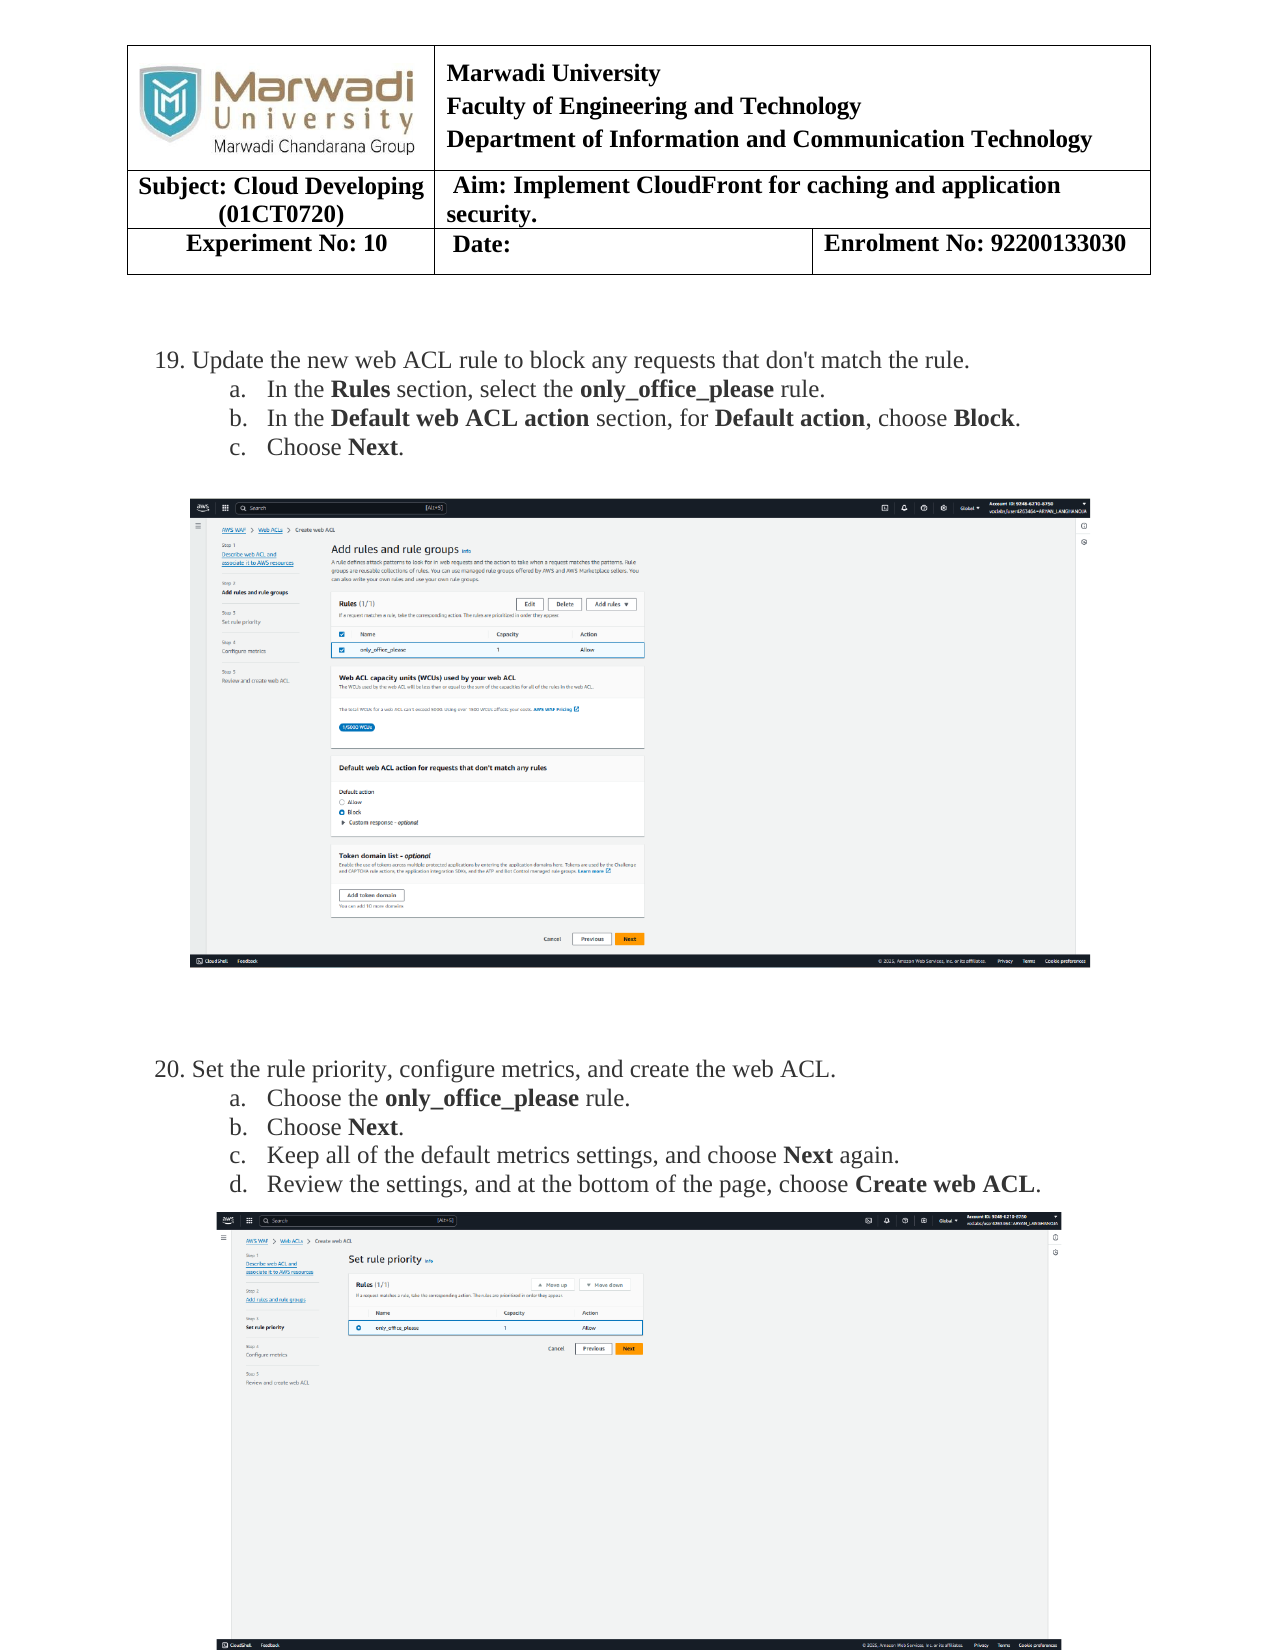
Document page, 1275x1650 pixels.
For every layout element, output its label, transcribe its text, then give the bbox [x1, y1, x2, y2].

list Choose the only_office_please rule. [229, 1083, 1162, 1112]
list Choose Next. [229, 432, 1162, 460]
list Review the settings, and at the bottom of the page, choose Create web ACL. [229, 1169, 1162, 1198]
list In the Default web ACL action section, for Default action, choose Block. [229, 403, 1162, 432]
picture [216, 1212, 1062, 1650]
list Update the new web ACL rule to block any requests that don't match the rule. [154, 345, 1162, 374]
picture [139, 63, 415, 155]
picture [190, 498, 1091, 968]
list In the Rules section, select the only_office_please rule. [229, 374, 1162, 403]
list Keep all of the default metrics settings, and choose Next again. [229, 1141, 1162, 1169]
list Choose Next. [229, 1112, 1162, 1141]
list Set the rule priority, configure metrics, and create the web ACL. [154, 1054, 1162, 1083]
